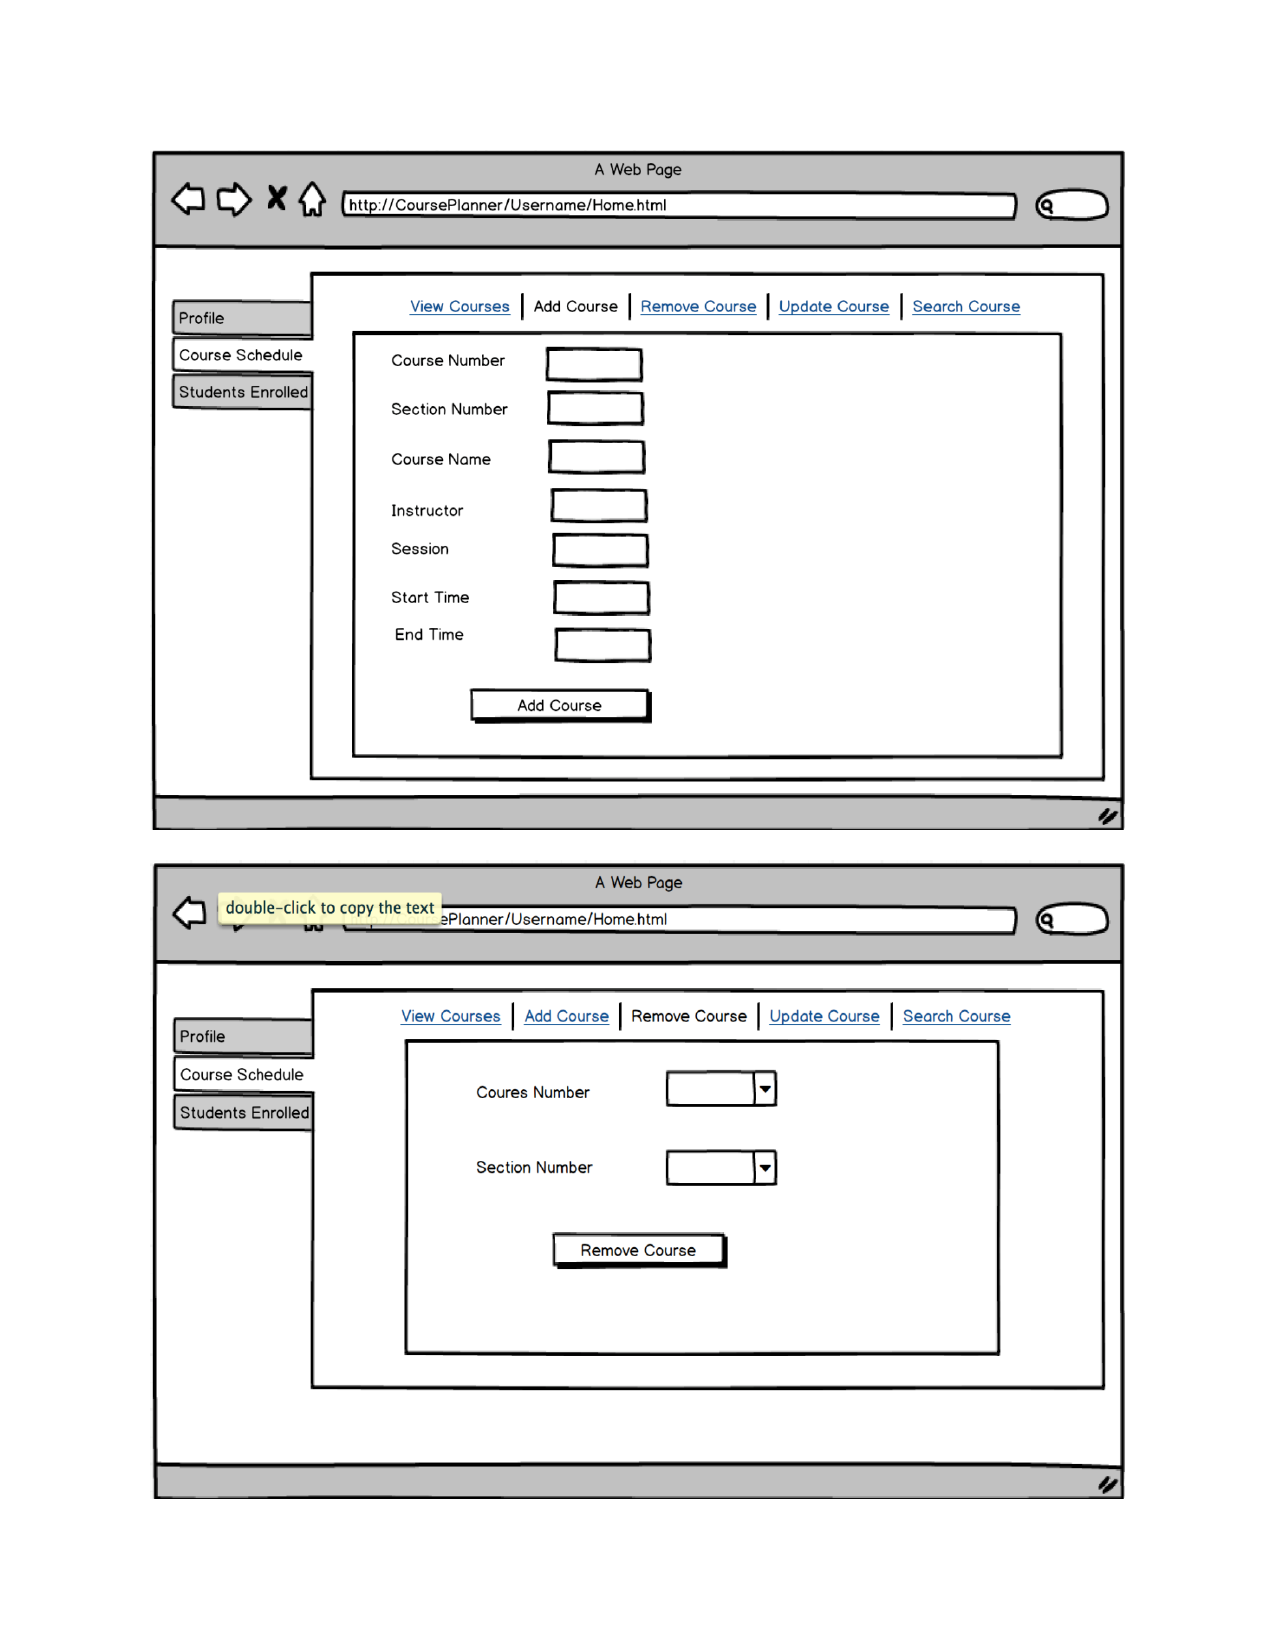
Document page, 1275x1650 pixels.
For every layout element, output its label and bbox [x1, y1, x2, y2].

picture [150, 150, 1125, 830]
picture [150, 860, 1125, 1499]
